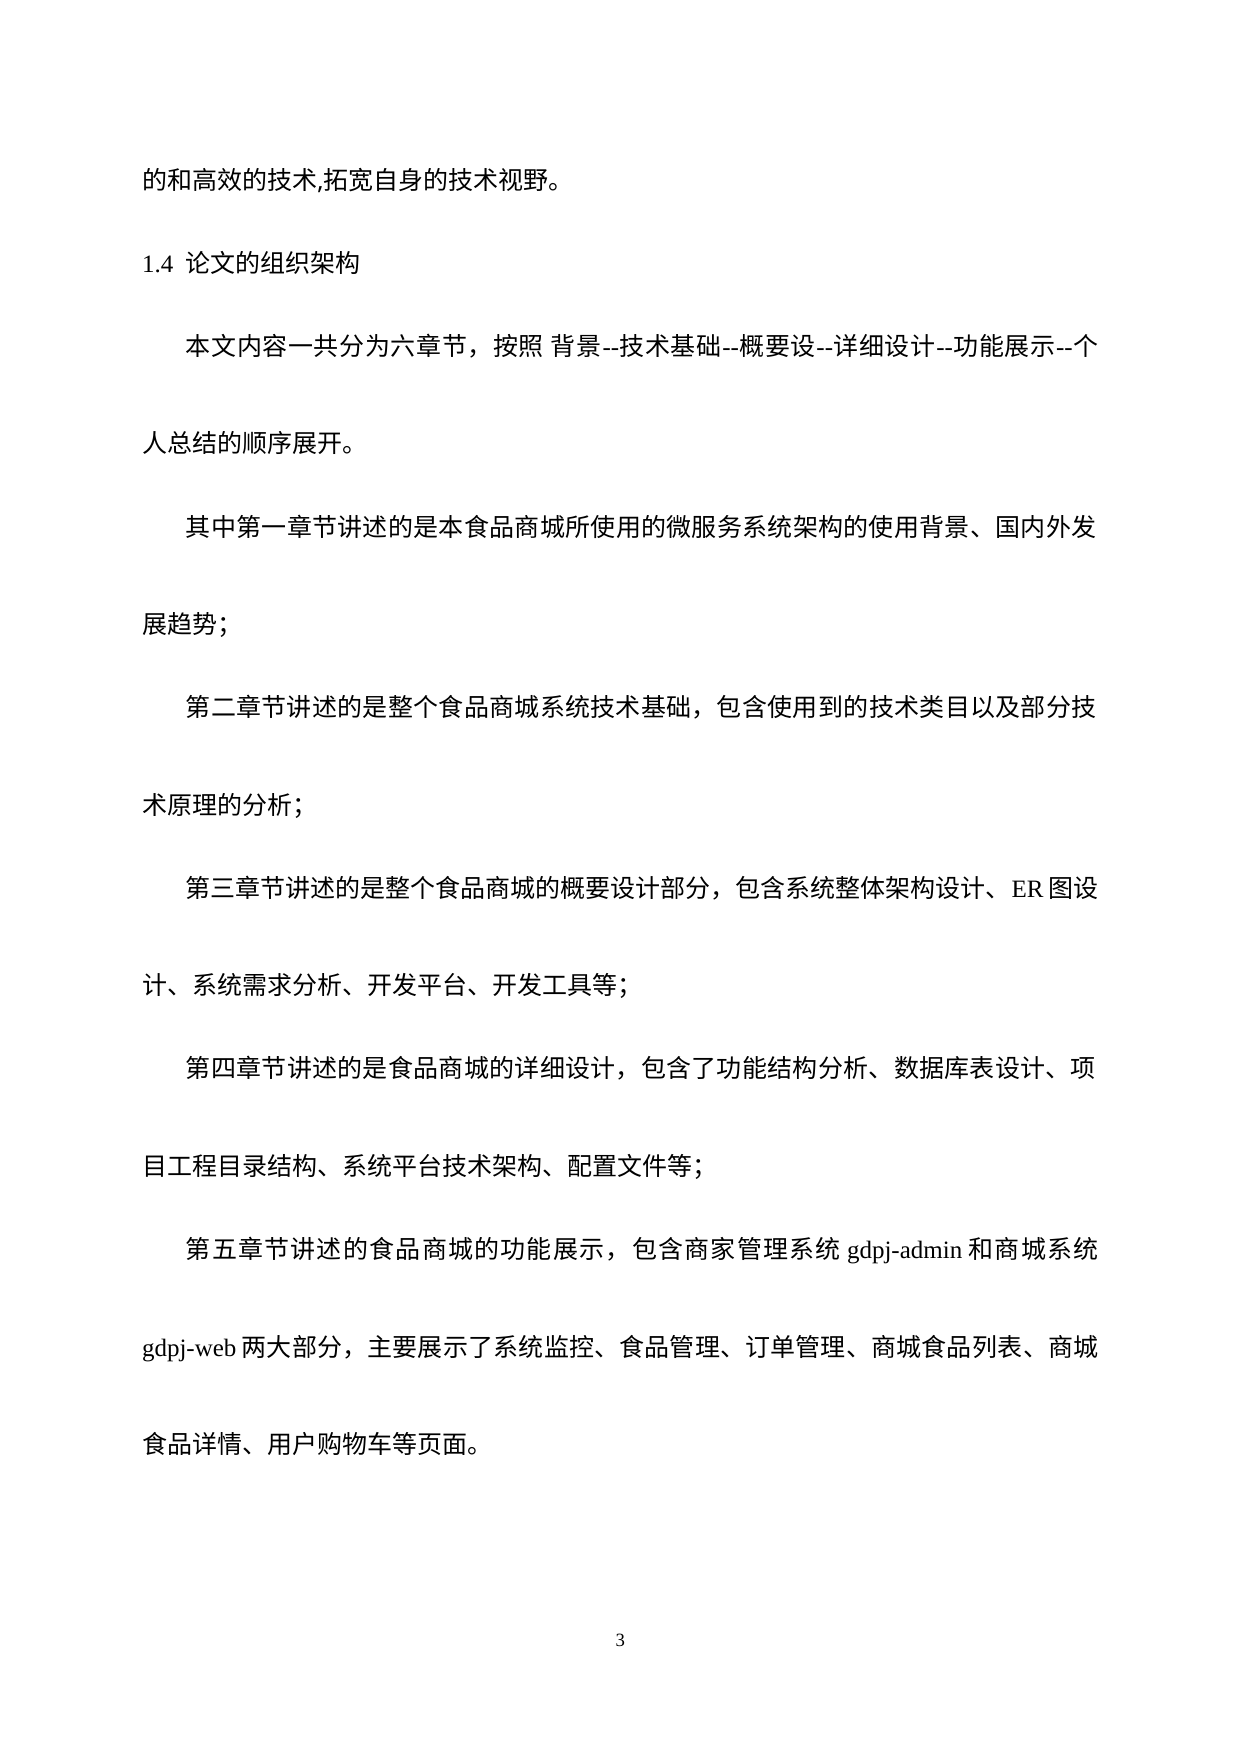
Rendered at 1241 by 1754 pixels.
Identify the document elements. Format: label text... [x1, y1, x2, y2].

text 第五章节讲述的食品商城的功能展示，包含商家管理系统gdpj-admin和商城系统gdpj-web两大部分，主要展示了系统监控、食品管理、订单管理、商城食品列表、商城食品详情、用户购物车等页面。 [142, 1215, 1098, 1475]
text 第四章节讲述的是食品商城的详细设计，包含了功能结构分析、数据库表设计、项目工程目录结构、系统平台技术架构、配置文件等； [142, 1034, 1098, 1197]
text 第三章节讲述的是整个食品商城的概要设计部分，包含系统整体架构设计、ER图设计、系统需求分析、开发平台、开发工具等； [142, 854, 1098, 1016]
text 本文内容一共分为六章节，按照 背景--技术基础--概要设--详细设计--功能展示--个人总结的顺序展开。 [142, 312, 1098, 474]
text 其中第一章节讲述的是本食品商城所使用的微服务系统架构的使用背景、国内外发展趋势； [142, 493, 1098, 655]
text 第二章节讲述的是整个食品商城系统技术基础，包含使用到的技术类目以及部分技术原理的分析； [142, 673, 1098, 836]
subtitle 1.4 论文的组织架构 [142, 229, 1098, 294]
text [142, 146, 1098, 211]
